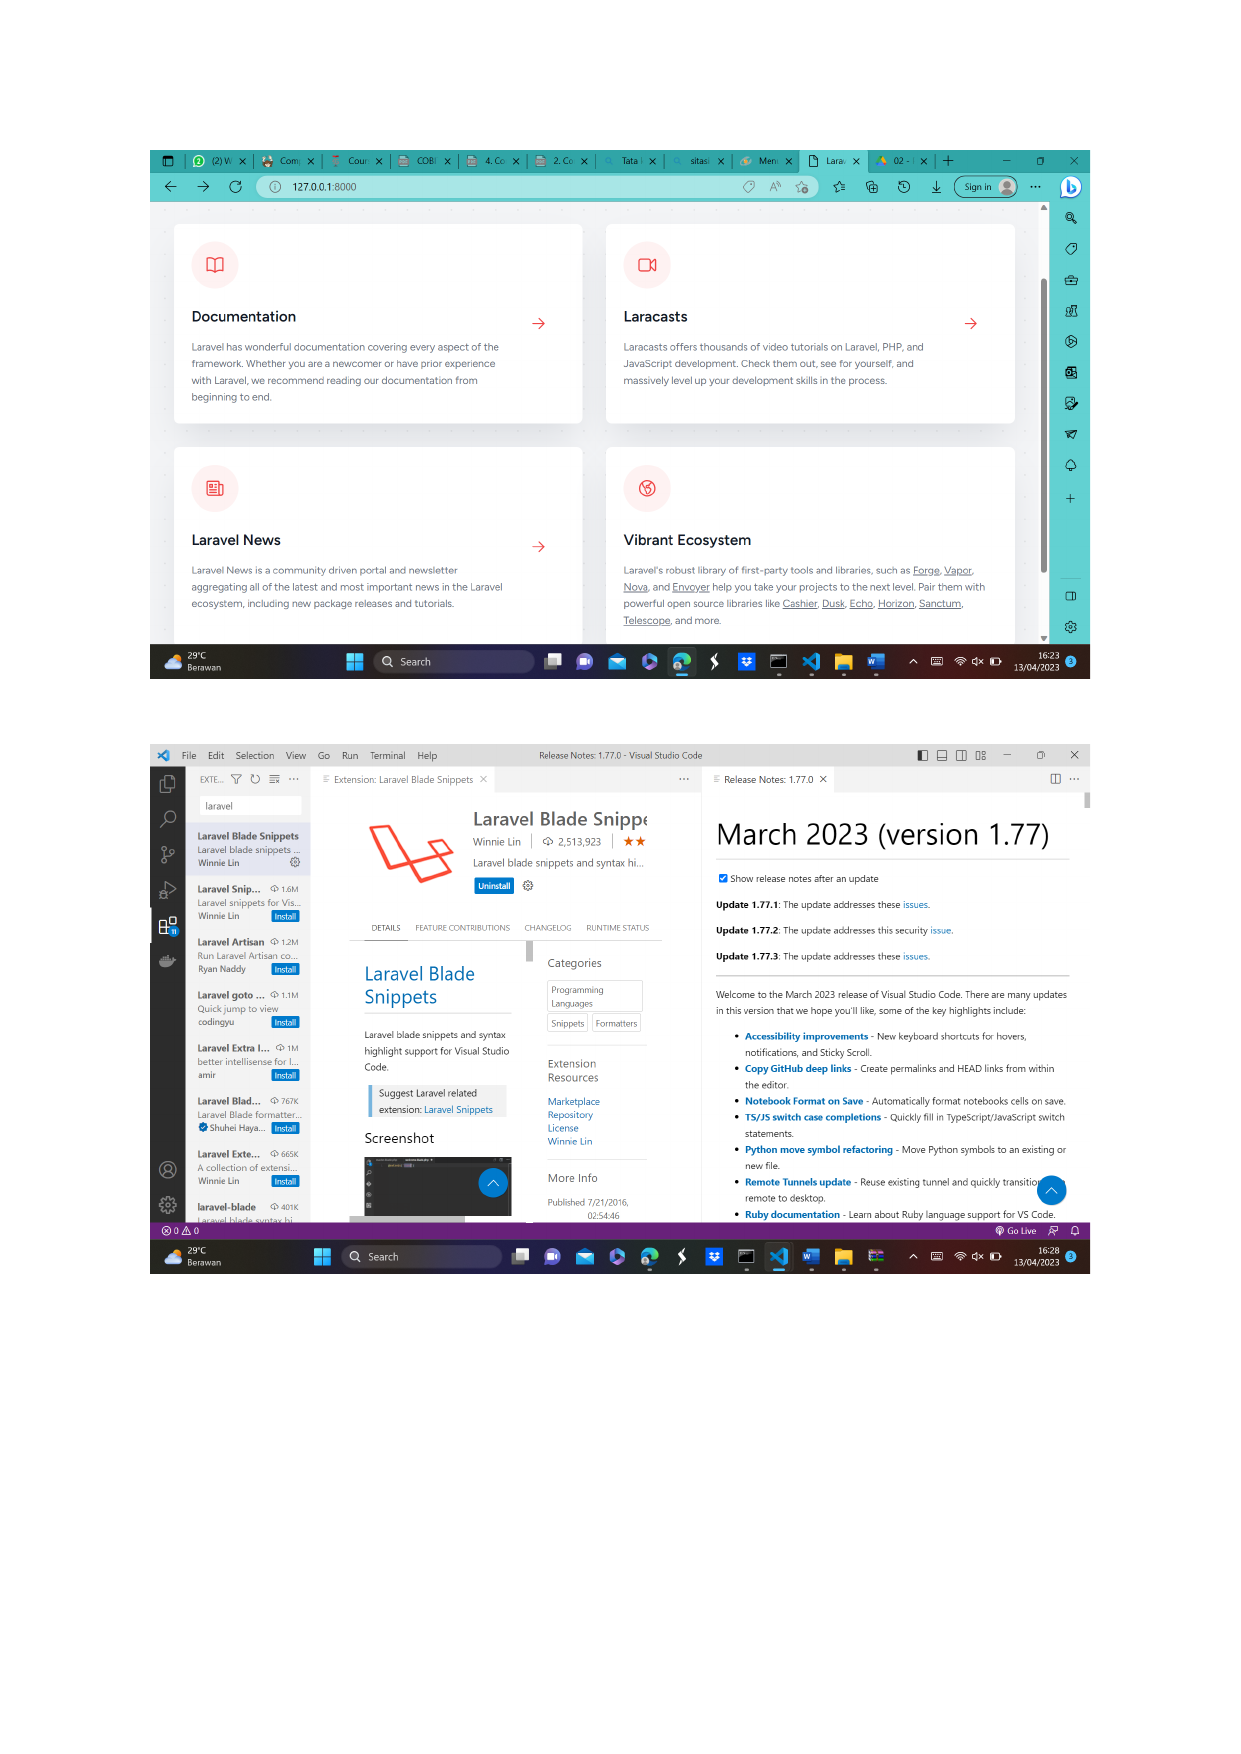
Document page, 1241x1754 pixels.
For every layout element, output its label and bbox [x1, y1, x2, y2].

picture [150, 150, 1091, 679]
picture [150, 744, 1091, 1274]
